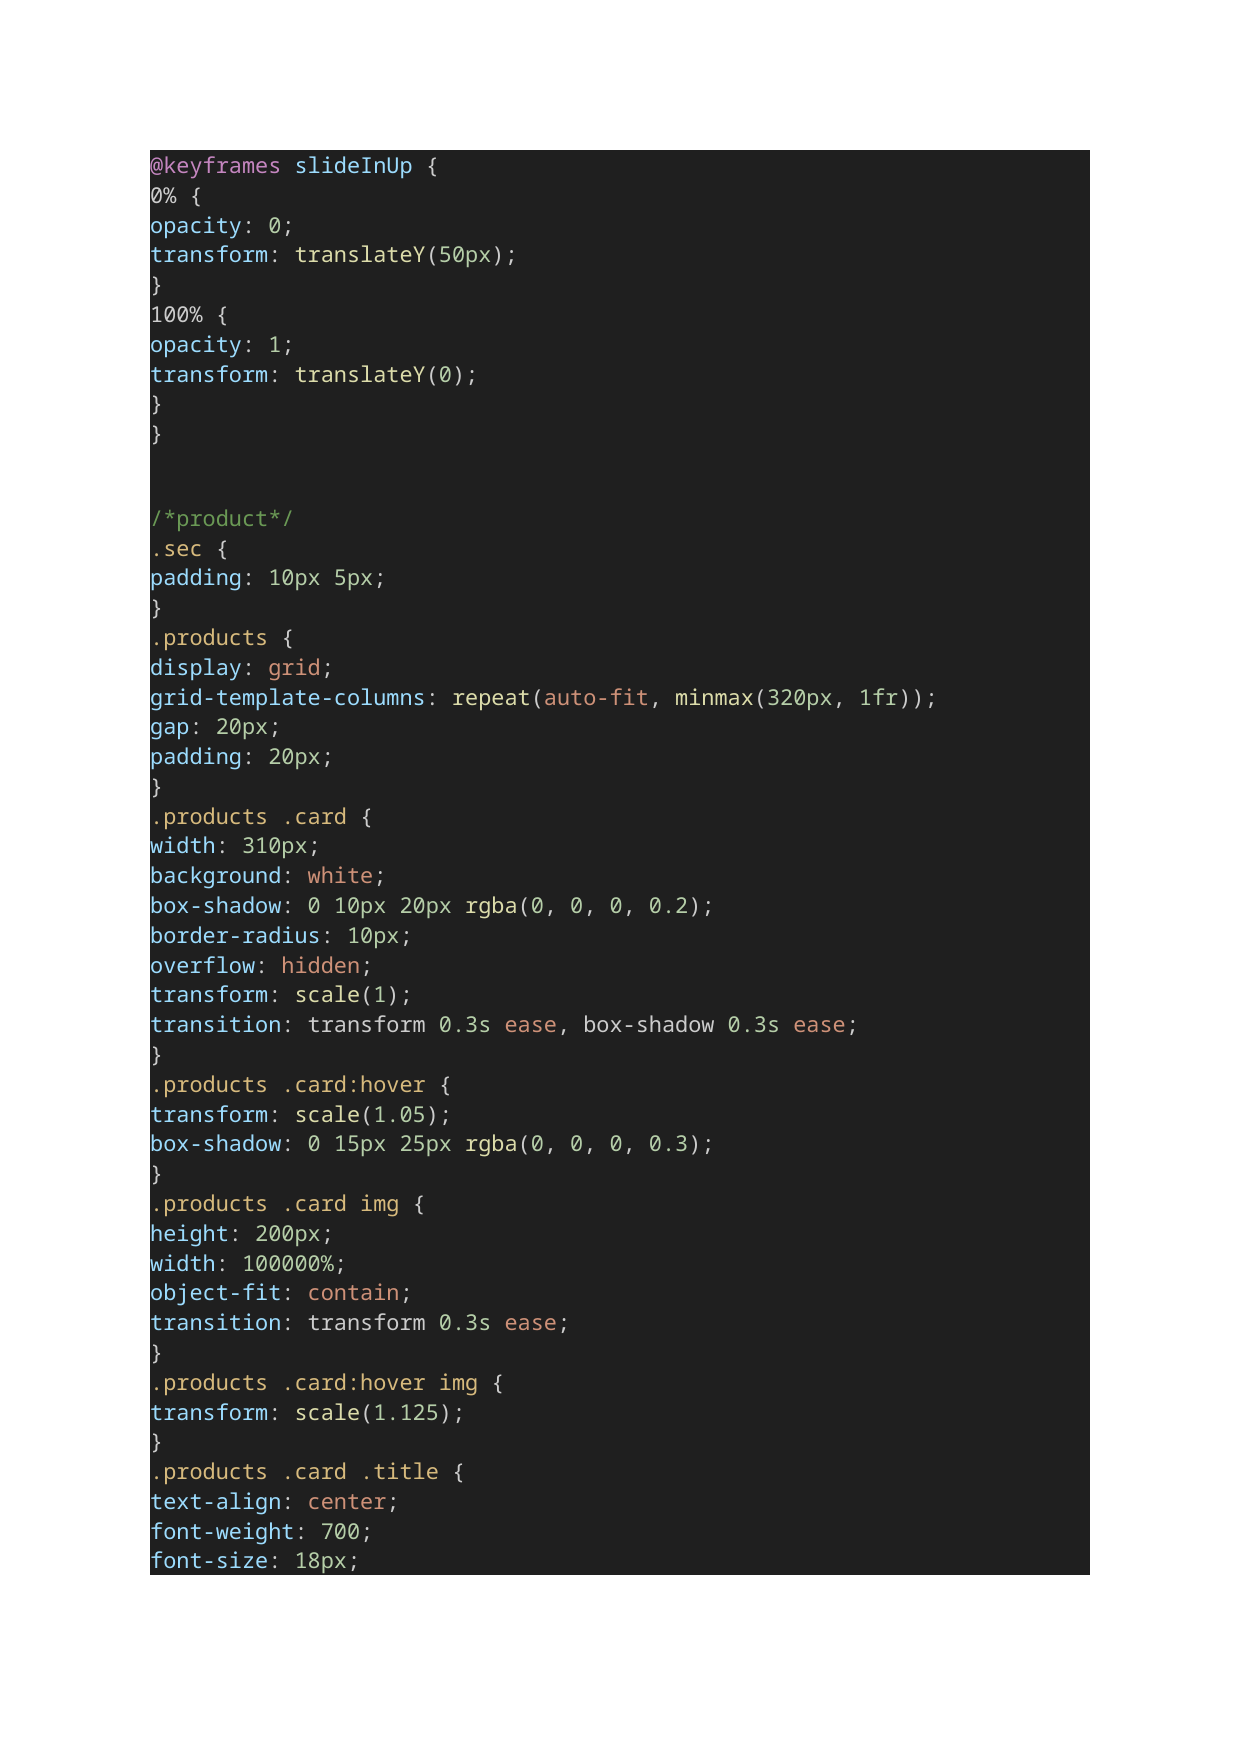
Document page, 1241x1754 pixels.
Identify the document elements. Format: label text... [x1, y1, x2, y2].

text .sec { [150, 532, 1090, 562]
text 0% { [150, 180, 1090, 209]
text border-radius: 10px; [150, 920, 1090, 949]
text } [150, 1337, 1090, 1367]
text 100% { [150, 299, 1090, 329]
text @keyframes slideInUp { [150, 150, 1090, 180]
text } [150, 418, 1090, 448]
text transform: scale(1.125); [150, 1396, 1090, 1426]
text width: 100000%; [150, 1247, 1090, 1277]
text .products .card:hover img { [150, 1367, 1090, 1396]
text } [150, 269, 1090, 299]
text .products .card:hover { [150, 1069, 1090, 1098]
text transform: translateY(50px); [150, 239, 1090, 269]
text /*product*/ [150, 503, 1090, 532]
text } [150, 592, 1090, 622]
text gap: 20px; [150, 711, 1090, 741]
text box-shadow: 0 15px 25px rgba(0, 0, 0, 0.3); [150, 1128, 1090, 1158]
text } [150, 1426, 1090, 1456]
text opacity: 0; [150, 209, 1090, 239]
text } [150, 1039, 1090, 1069]
text display: grid; [150, 652, 1090, 681]
text overflow: hidden; [150, 949, 1090, 979]
text background: white; [150, 860, 1090, 890]
text .products .card img { [150, 1188, 1090, 1218]
text transform: scale(1.05); [150, 1098, 1090, 1128]
text .products { [150, 622, 1090, 652]
text padding: 10px 5px; [150, 562, 1090, 592]
text padding: 20px; [150, 741, 1090, 771]
text height: 200px; [150, 1218, 1090, 1247]
text } [150, 388, 1090, 418]
text opacity: 1; [150, 329, 1090, 358]
text } [150, 1158, 1090, 1188]
text box-shadow: 0 10px 20px rgba(0, 0, 0, 0.2); [150, 890, 1090, 920]
text transition: transform 0.3s ease, box-shadow 0.3s ease; [150, 1009, 1090, 1039]
text font-size: 18px; [150, 1545, 1090, 1575]
text .products .card { [150, 801, 1090, 830]
text transform: translateY(0); [150, 358, 1090, 388]
text transition: transform 0.3s ease; [150, 1307, 1090, 1337]
text width: 310px; [150, 830, 1090, 860]
text .products .card .title { [150, 1456, 1090, 1486]
text text-align: center; [150, 1486, 1090, 1516]
text font-weight: 700; [150, 1516, 1090, 1545]
text transform: scale(1); [150, 979, 1090, 1009]
text grid-template-columns: repeat(auto-fit, minmax(320px, 1fr)); [150, 681, 1090, 711]
text } [150, 771, 1090, 801]
text object-fit: contain; [150, 1277, 1090, 1307]
